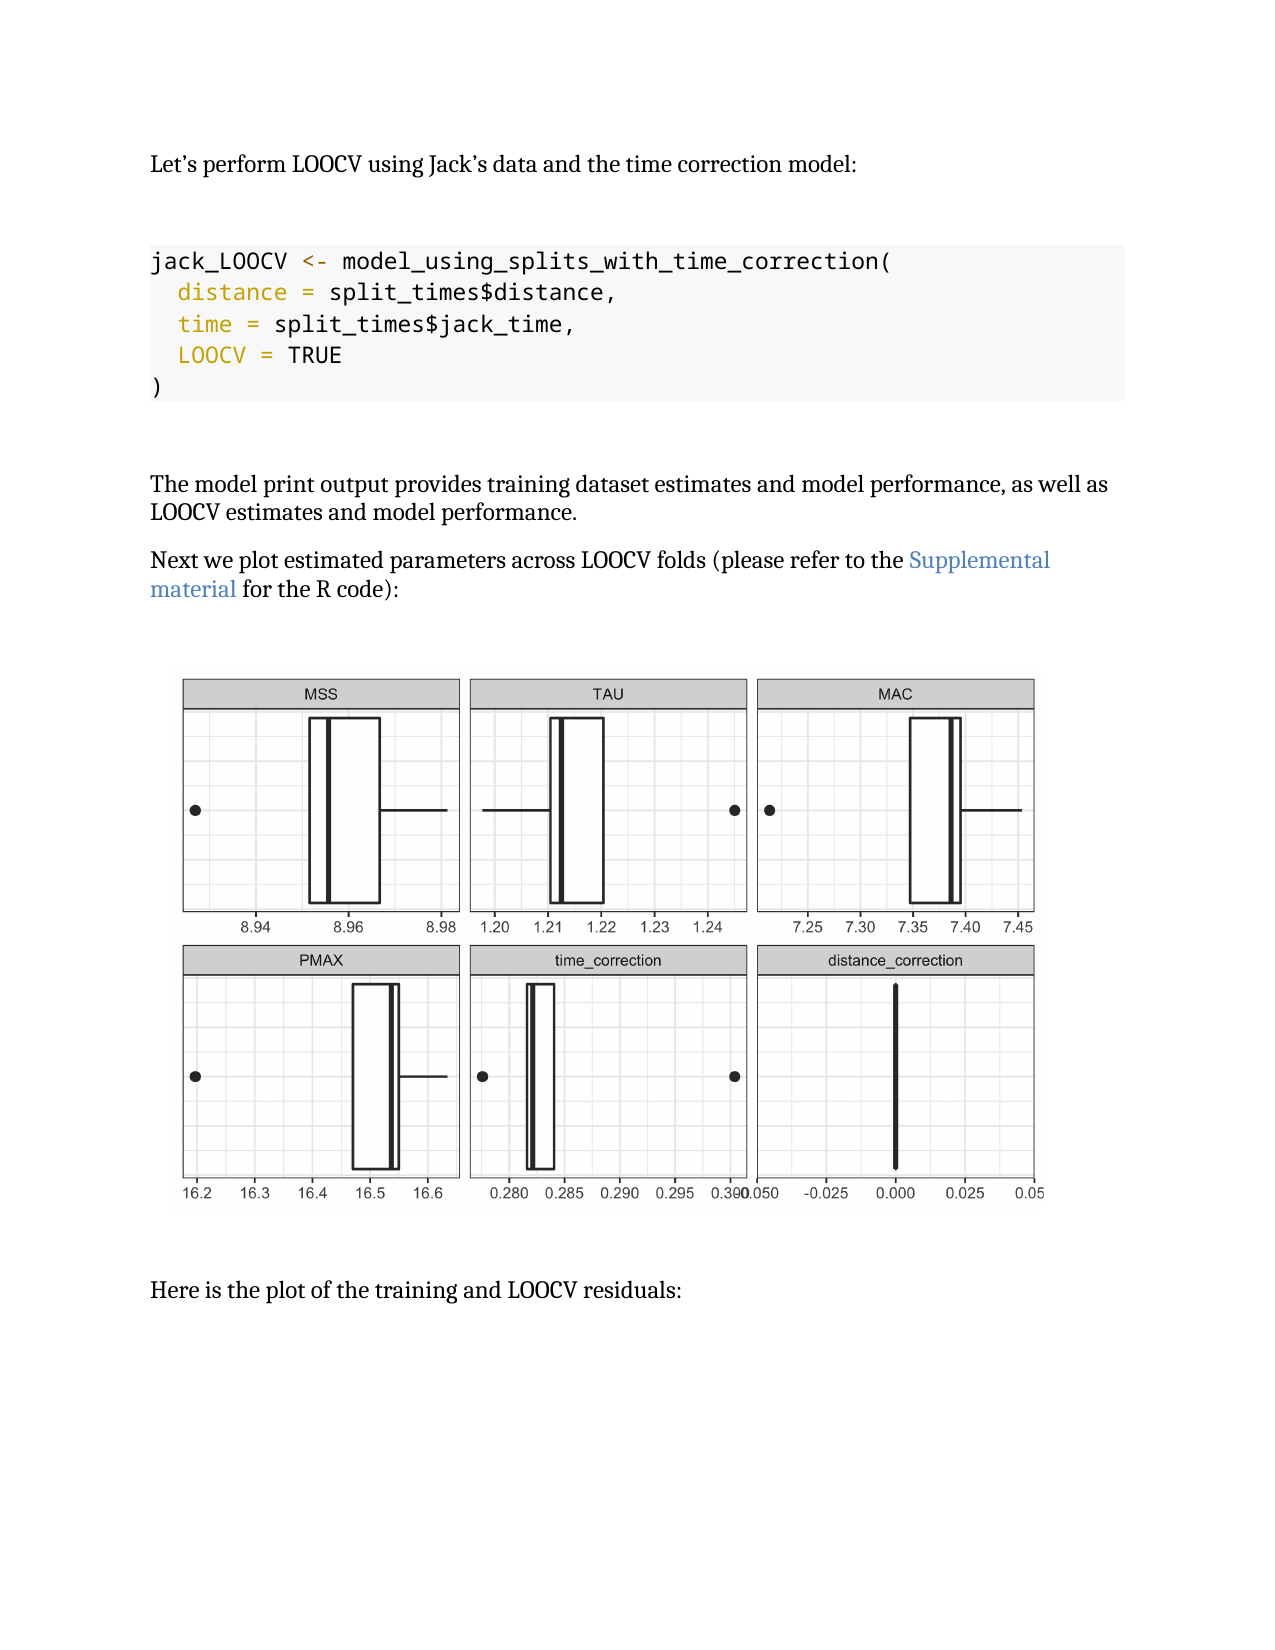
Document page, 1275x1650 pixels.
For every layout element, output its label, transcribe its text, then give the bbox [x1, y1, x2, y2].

picture [168, 669, 1044, 1211]
text Next we plot estimated parameters across LOOCV folds (please refer to the Supplemental material for the R code): [150, 546, 1125, 603]
text Let’s perform LOOCV using Jack’s data and the time correction model: [150, 150, 1125, 179]
text Here is the plot of the training and LOOCV residuals: [150, 1276, 1125, 1305]
text The model print output provides training dataset estimates and model performance, as well as LOOCV estimates and model performance. [150, 469, 1125, 527]
text jack_LOOCV <- model_using_splits_with_time_correction( distance = split_times$distance, time = split_times$jack_time, LOOCV = TRUE ) [150, 245, 1125, 401]
